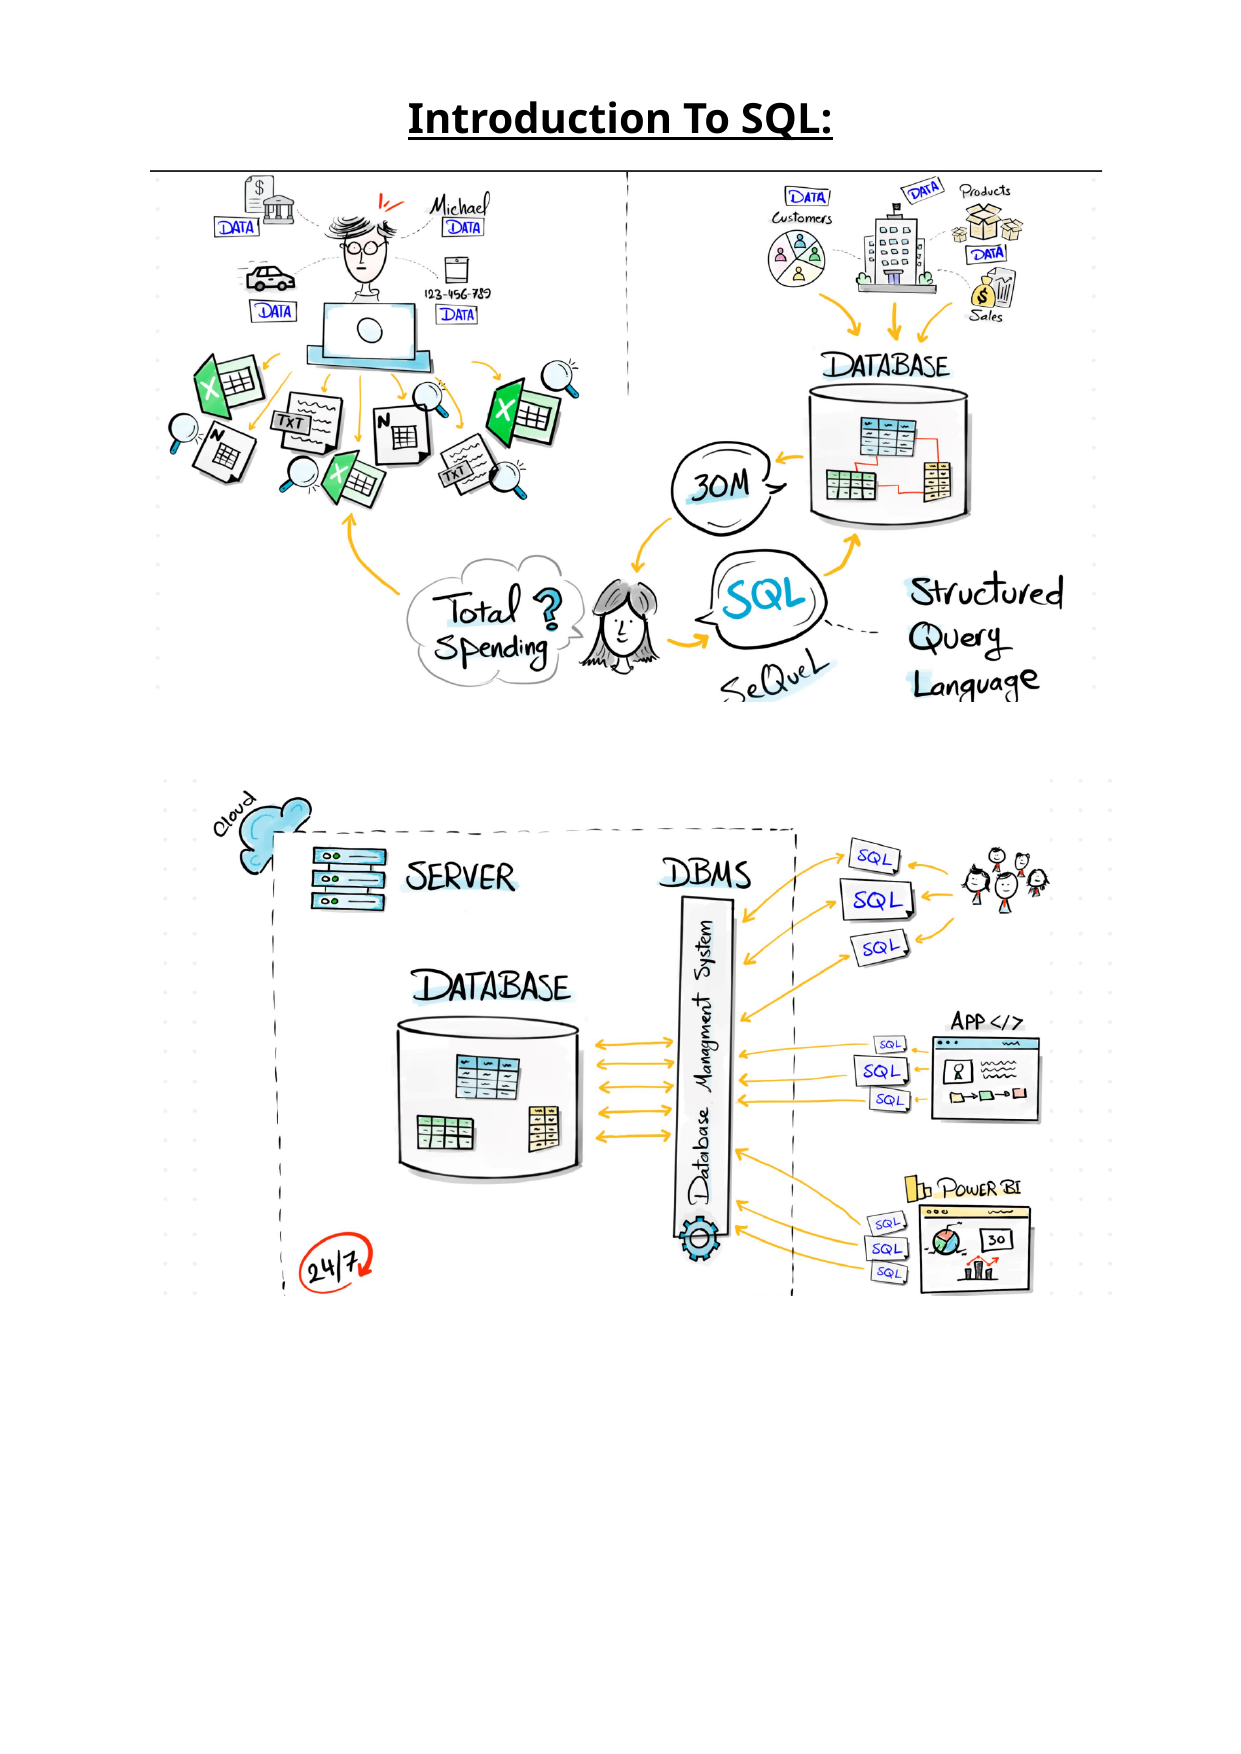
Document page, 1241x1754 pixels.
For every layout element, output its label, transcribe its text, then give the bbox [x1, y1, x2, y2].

text Introduction To SQL: [150, 89, 1090, 145]
